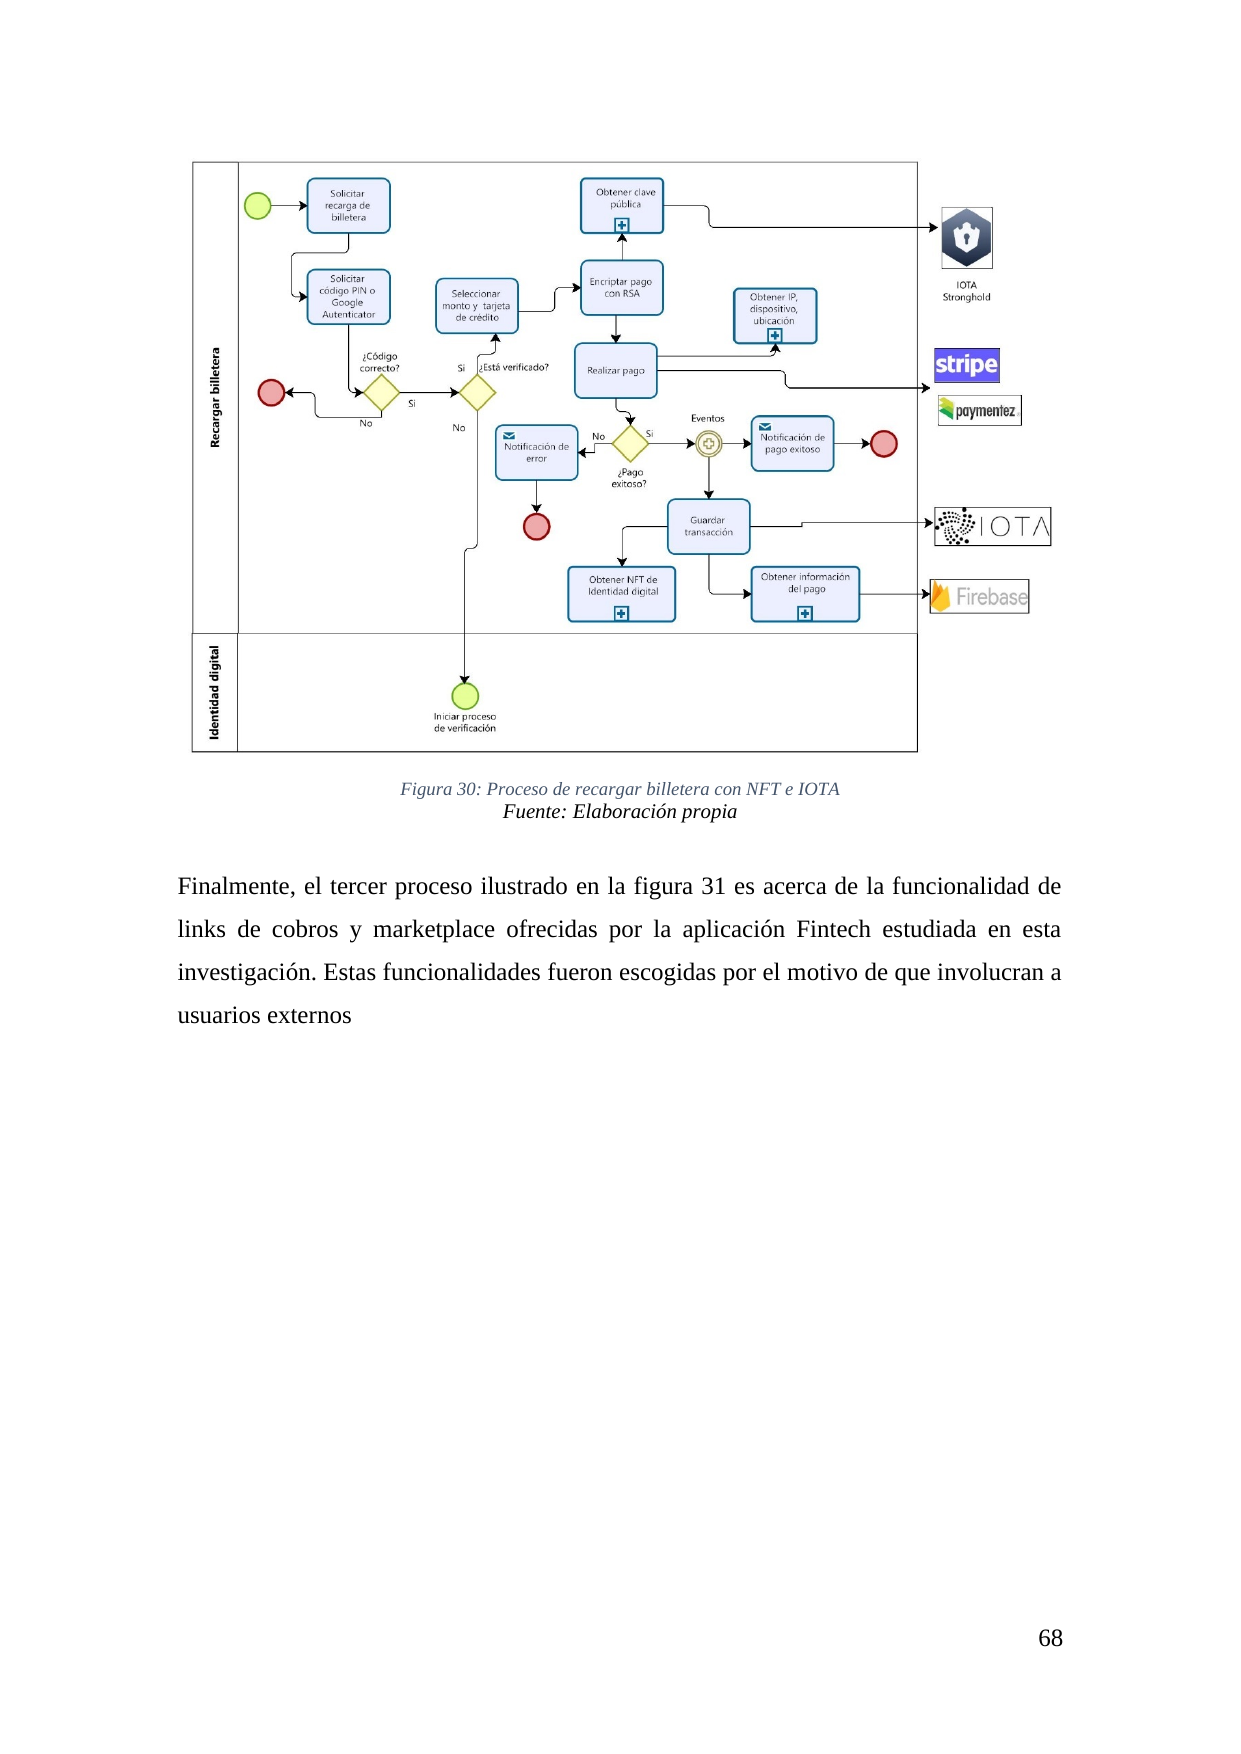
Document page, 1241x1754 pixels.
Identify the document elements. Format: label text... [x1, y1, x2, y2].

text Finalmente, el tercer proceso ilustrado en la figura 31 es acerca de la funcionalidad de links de cobros y marketplace ofrecidas por la aplicación Fintech estudiada en esta investigación. Estas funcionalidades fueron escogidas por el motivo de que involucran a usuarios externos [177, 871, 1063, 1029]
picture [177, 147, 1063, 759]
text Figura 30: Proceso de recargar billetera con NFT e IOTA [177, 777, 1063, 799]
text Fuente: Elaboración propia [177, 799, 1063, 823]
